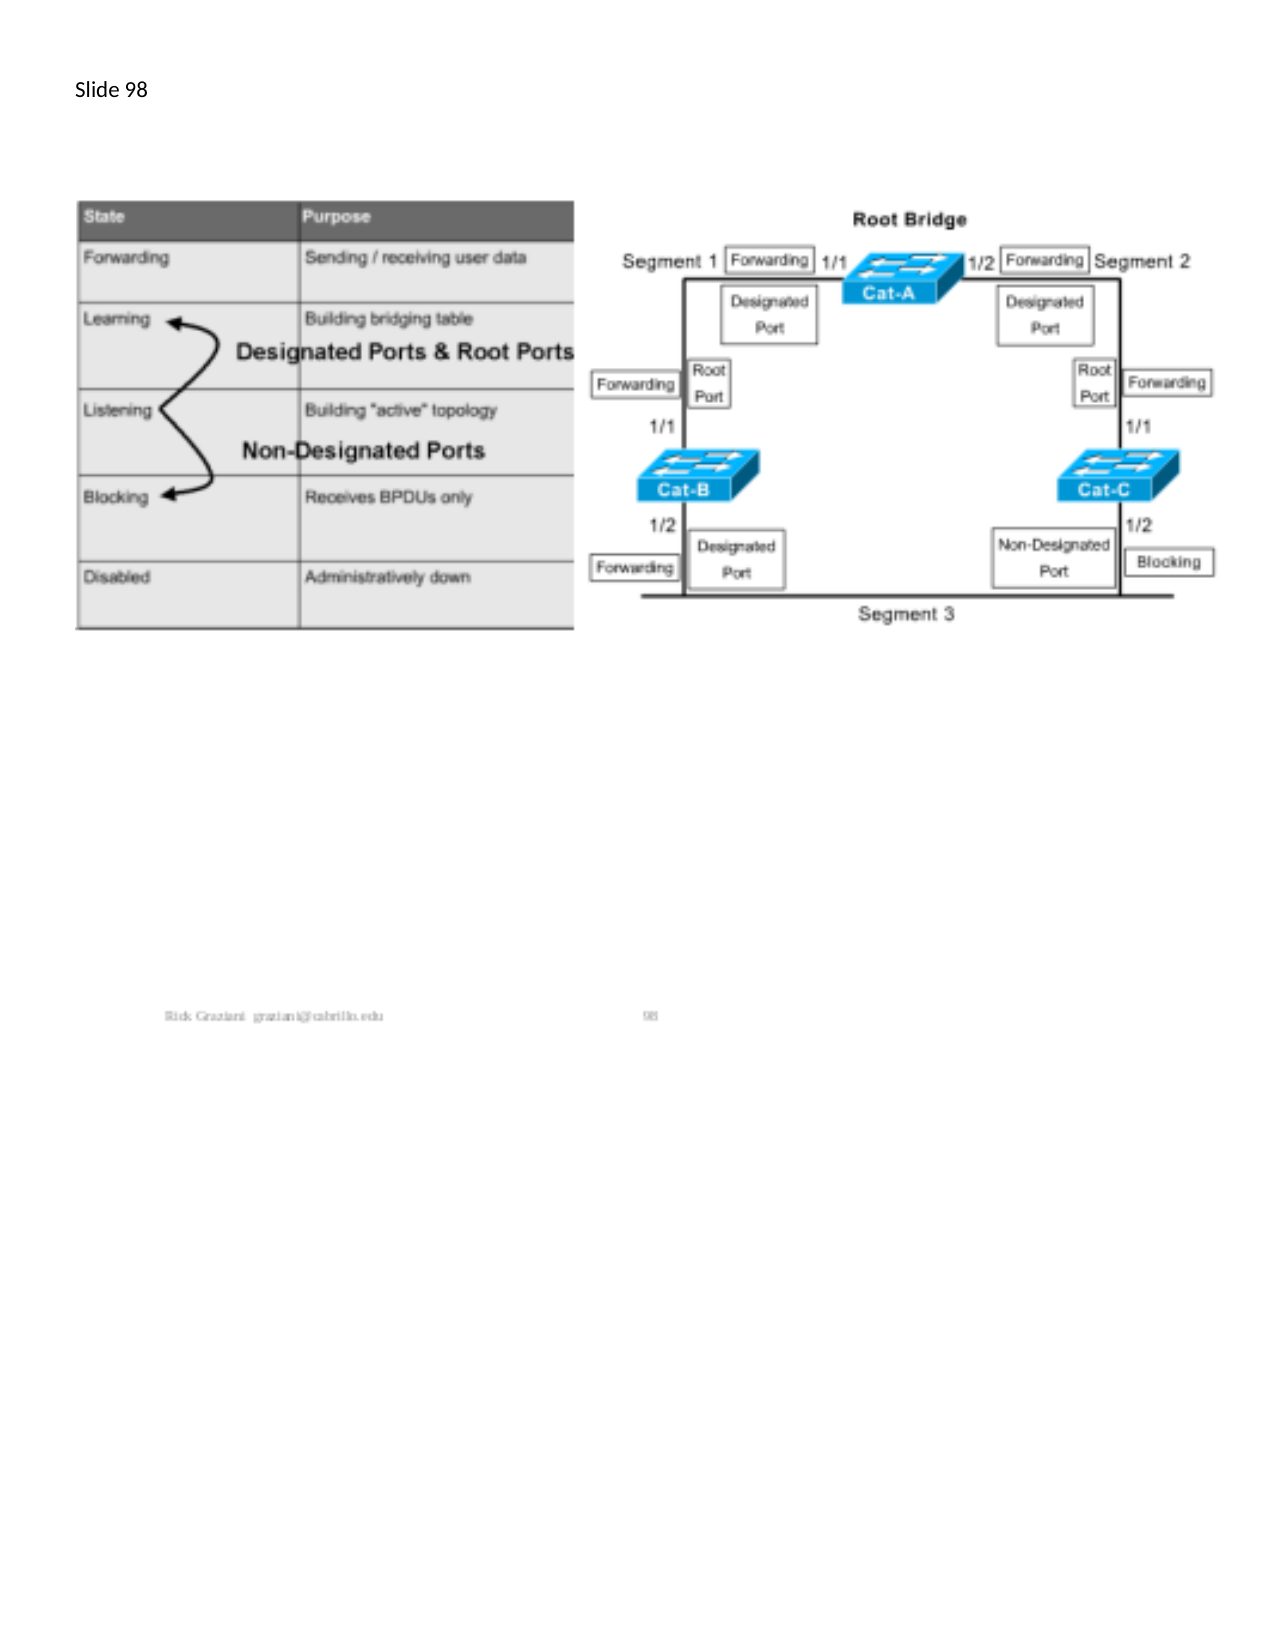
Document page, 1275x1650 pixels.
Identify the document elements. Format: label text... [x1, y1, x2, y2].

text Slide 98 [75, 75, 1200, 103]
